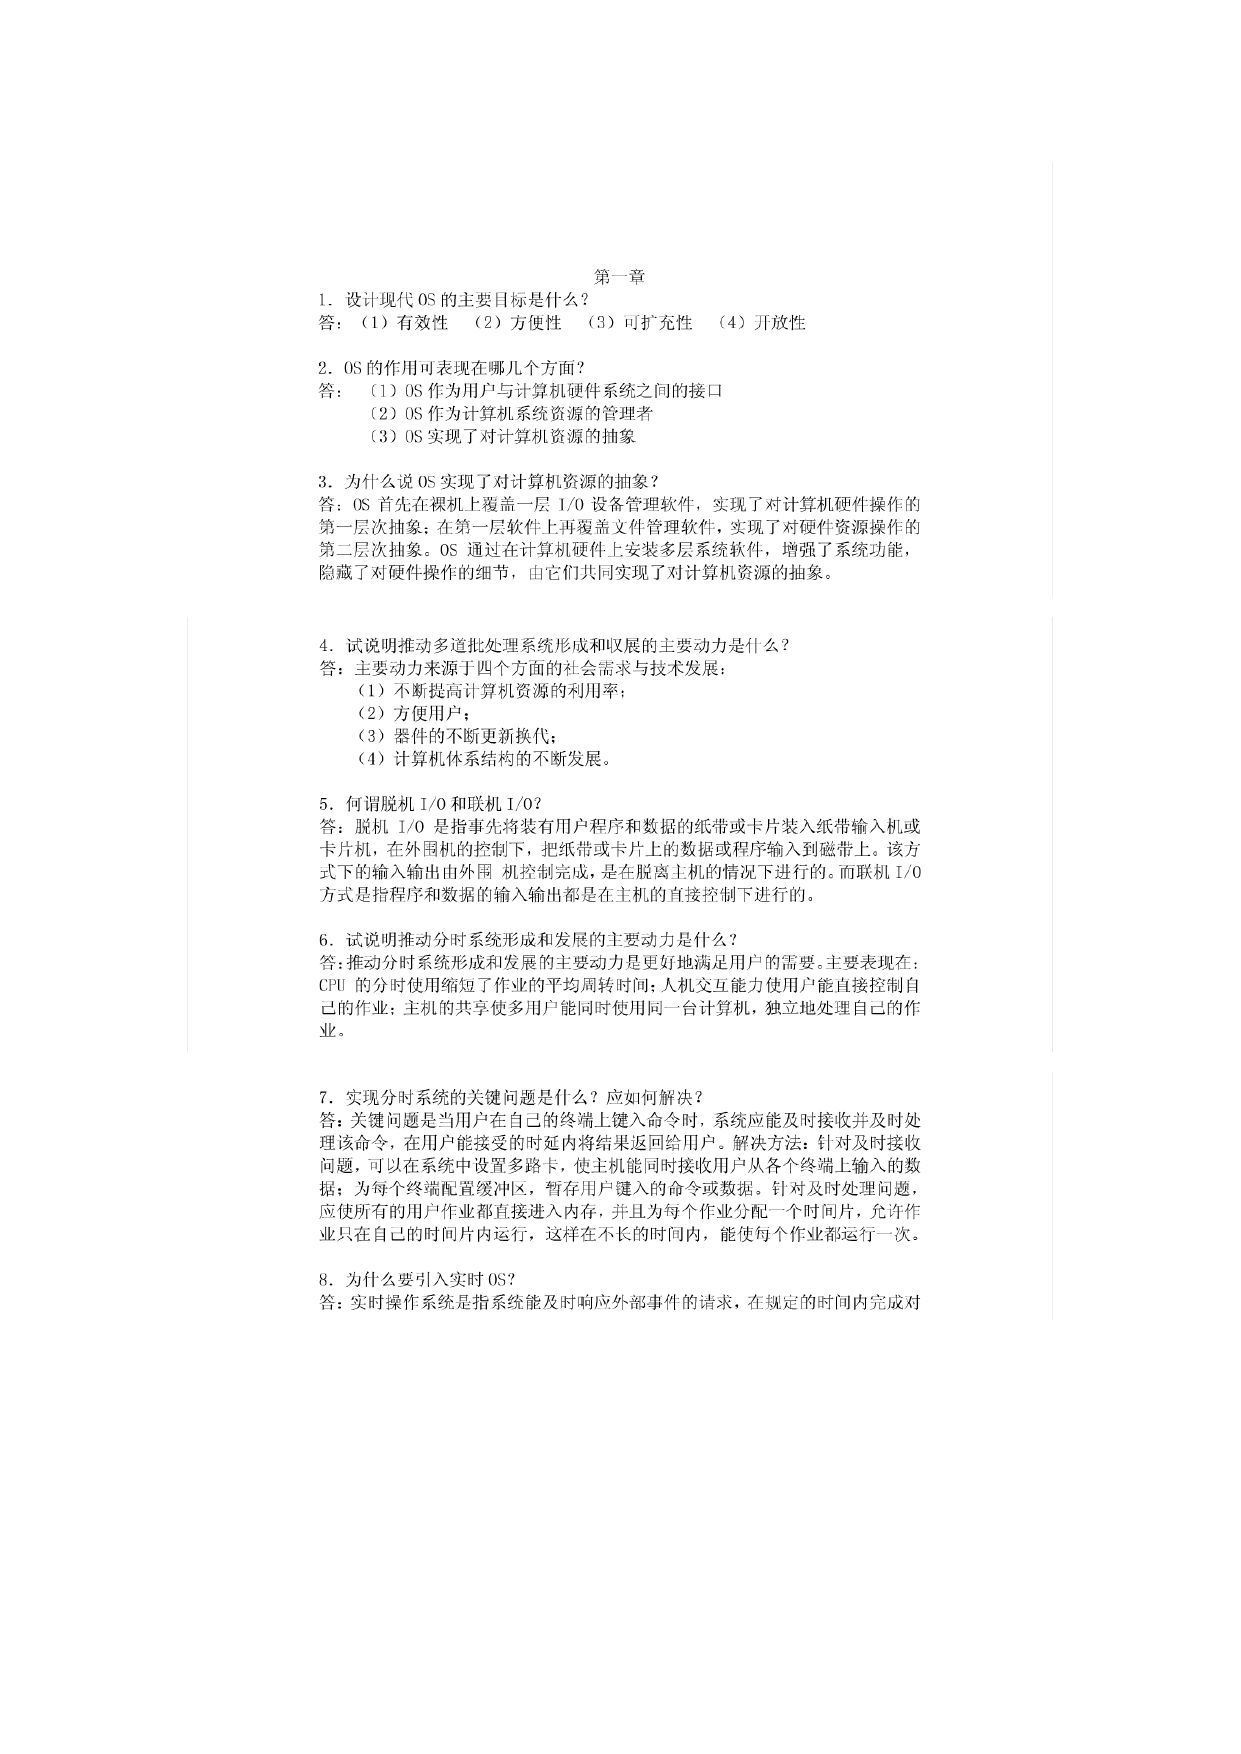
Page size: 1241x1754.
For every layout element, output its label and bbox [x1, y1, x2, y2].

picture [187, 1072, 1053, 1320]
picture [187, 162, 1053, 597]
picture [187, 617, 1053, 1052]
